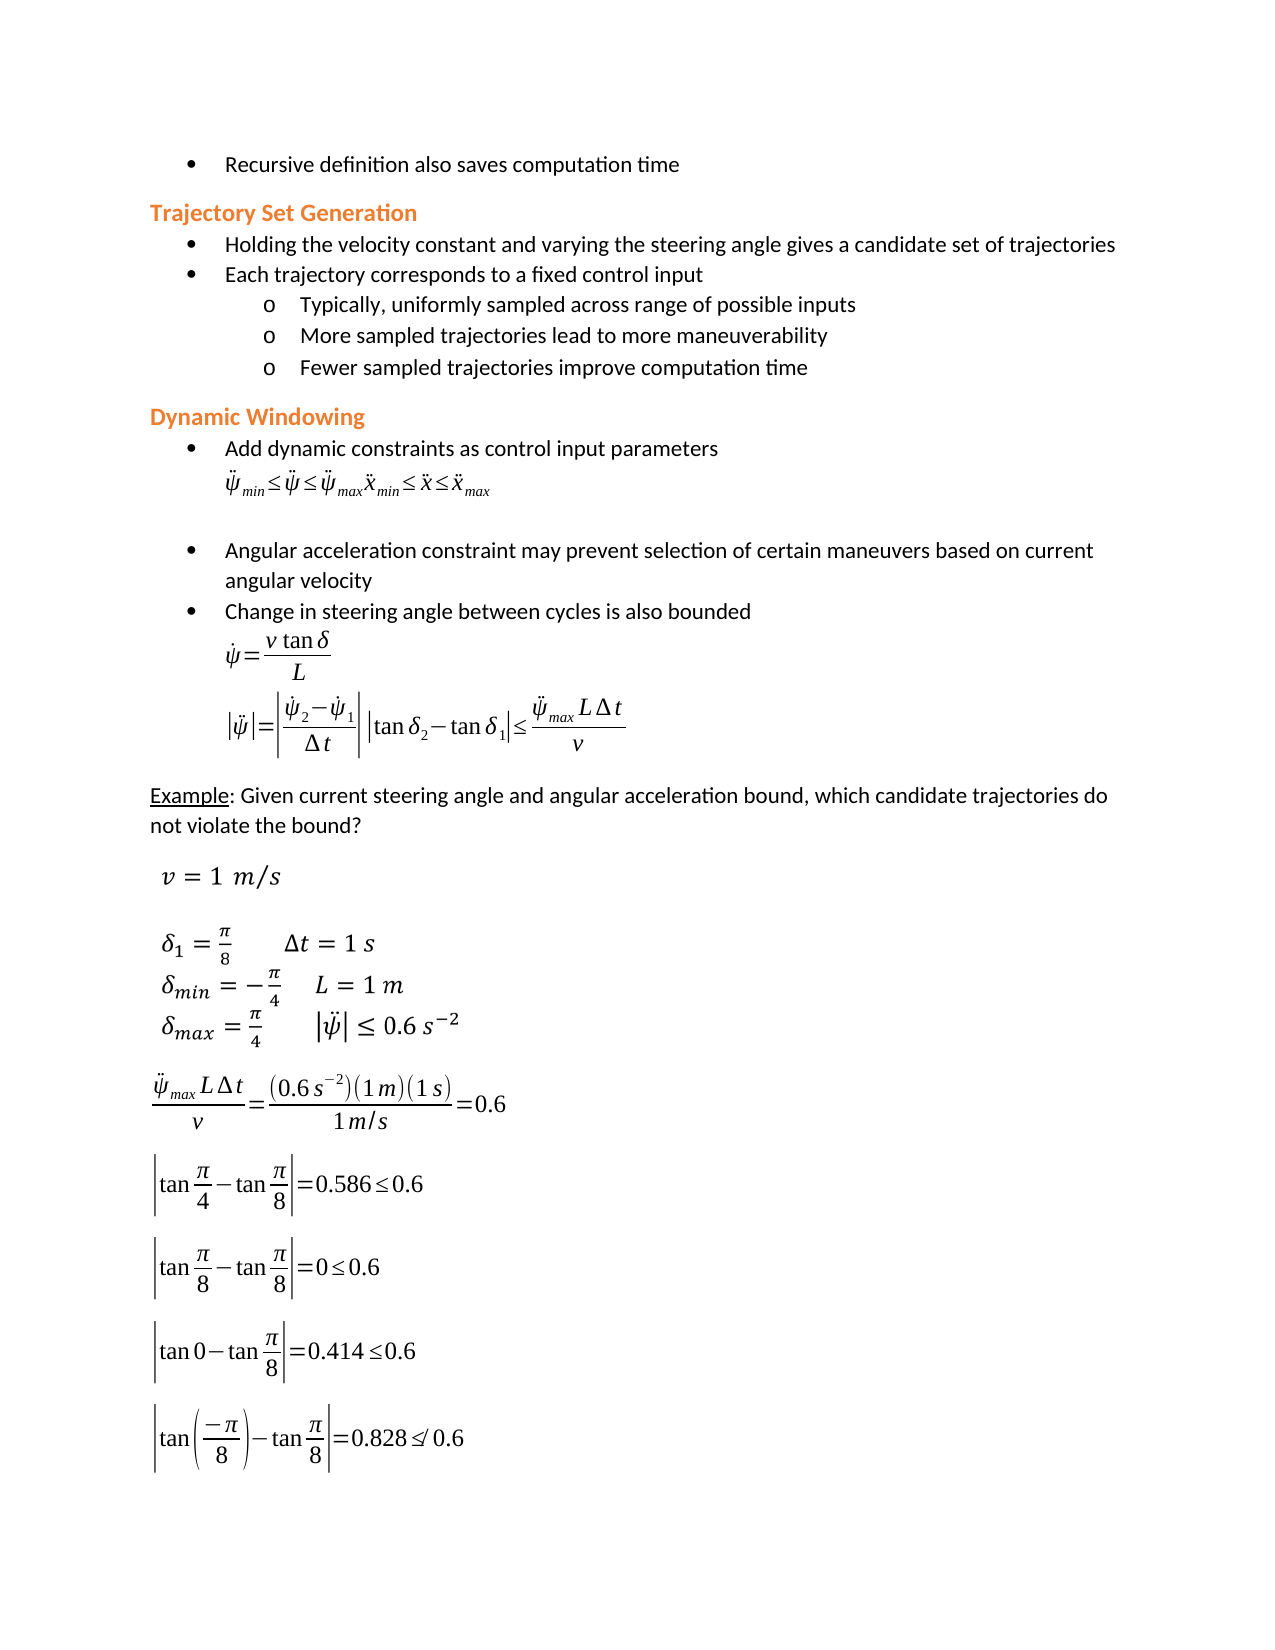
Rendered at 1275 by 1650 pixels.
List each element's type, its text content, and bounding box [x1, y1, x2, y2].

subtitle Dynamic Windowing [150, 401, 1125, 432]
list Angular acceleration constraint may prevent selection of certain maneuvers based on current angular velocity [187, 536, 1125, 595]
subtitle Trajectory Set Generation [150, 197, 1125, 227]
list Typically, uniformly sampled across range of possible inputs [262, 290, 1125, 319]
list Holding the velocity constant and varying the steering angle gives a candidate set of trajectories [187, 230, 1125, 258]
list Each trajectory corresponds to a fixed control input [187, 260, 1125, 288]
list Fewer sampled trajectories improve computation time [262, 353, 1125, 382]
list More sampled trajectories lead to more maneuverability [262, 322, 1125, 351]
picture [150, 858, 465, 1051]
text Example: Given current steering angle and angular acceleration bound, which candidate trajectories do not violate the bound? [150, 781, 1125, 839]
list Add dynamic constraints as control input parameters [187, 434, 1125, 504]
list Change in steering angle between cycles is also bounded [187, 597, 1125, 686]
list Recursive definition also saves computation time [187, 150, 1125, 178]
